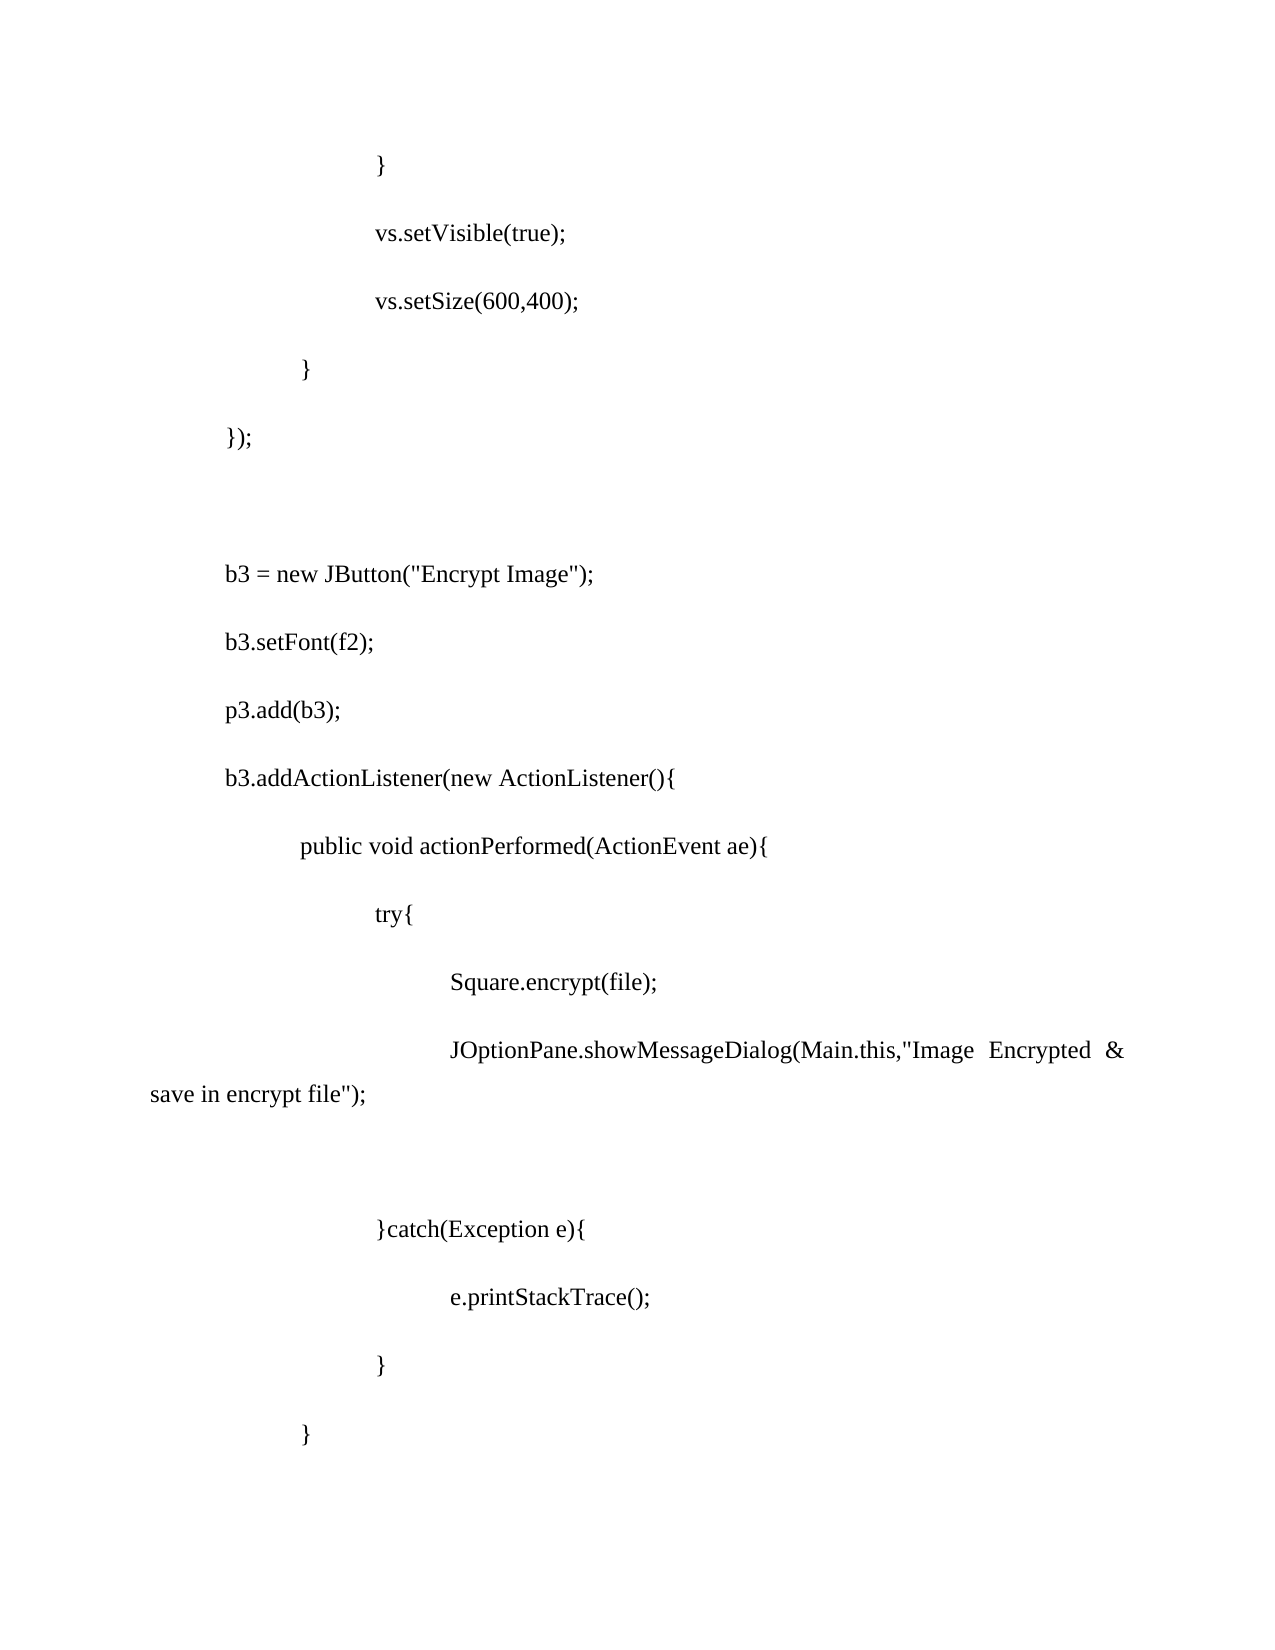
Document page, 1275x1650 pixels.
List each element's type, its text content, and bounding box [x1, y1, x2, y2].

text } [150, 1351, 1125, 1379]
text vs.setSize(600,400); [150, 286, 1125, 315]
text b3.setFont(f2); [150, 627, 1125, 656]
text Square.encrypt(file); [150, 967, 1125, 996]
text b3.addActionListener(new ActionListener(){ [150, 763, 1125, 792]
text } [150, 354, 1125, 383]
text b3 = new JButton("Encrypt Image"); [150, 559, 1125, 587]
text }); [150, 422, 1125, 451]
text vs.setVisible(true); [150, 218, 1125, 247]
text e.printStackTrace(); [150, 1282, 1125, 1311]
text }catch(Exception e){ [150, 1214, 1125, 1243]
text p3.add(b3); [150, 695, 1125, 724]
text public void actionPerformed(ActionEvent ae){ [150, 831, 1125, 860]
text } [150, 1419, 1125, 1447]
text try{ [150, 899, 1125, 928]
text JOptionPane.showMessageDialog(Main.this,"Image Encrypted & save in encrypt file"); [150, 1036, 1125, 1107]
text } [150, 150, 1125, 179]
